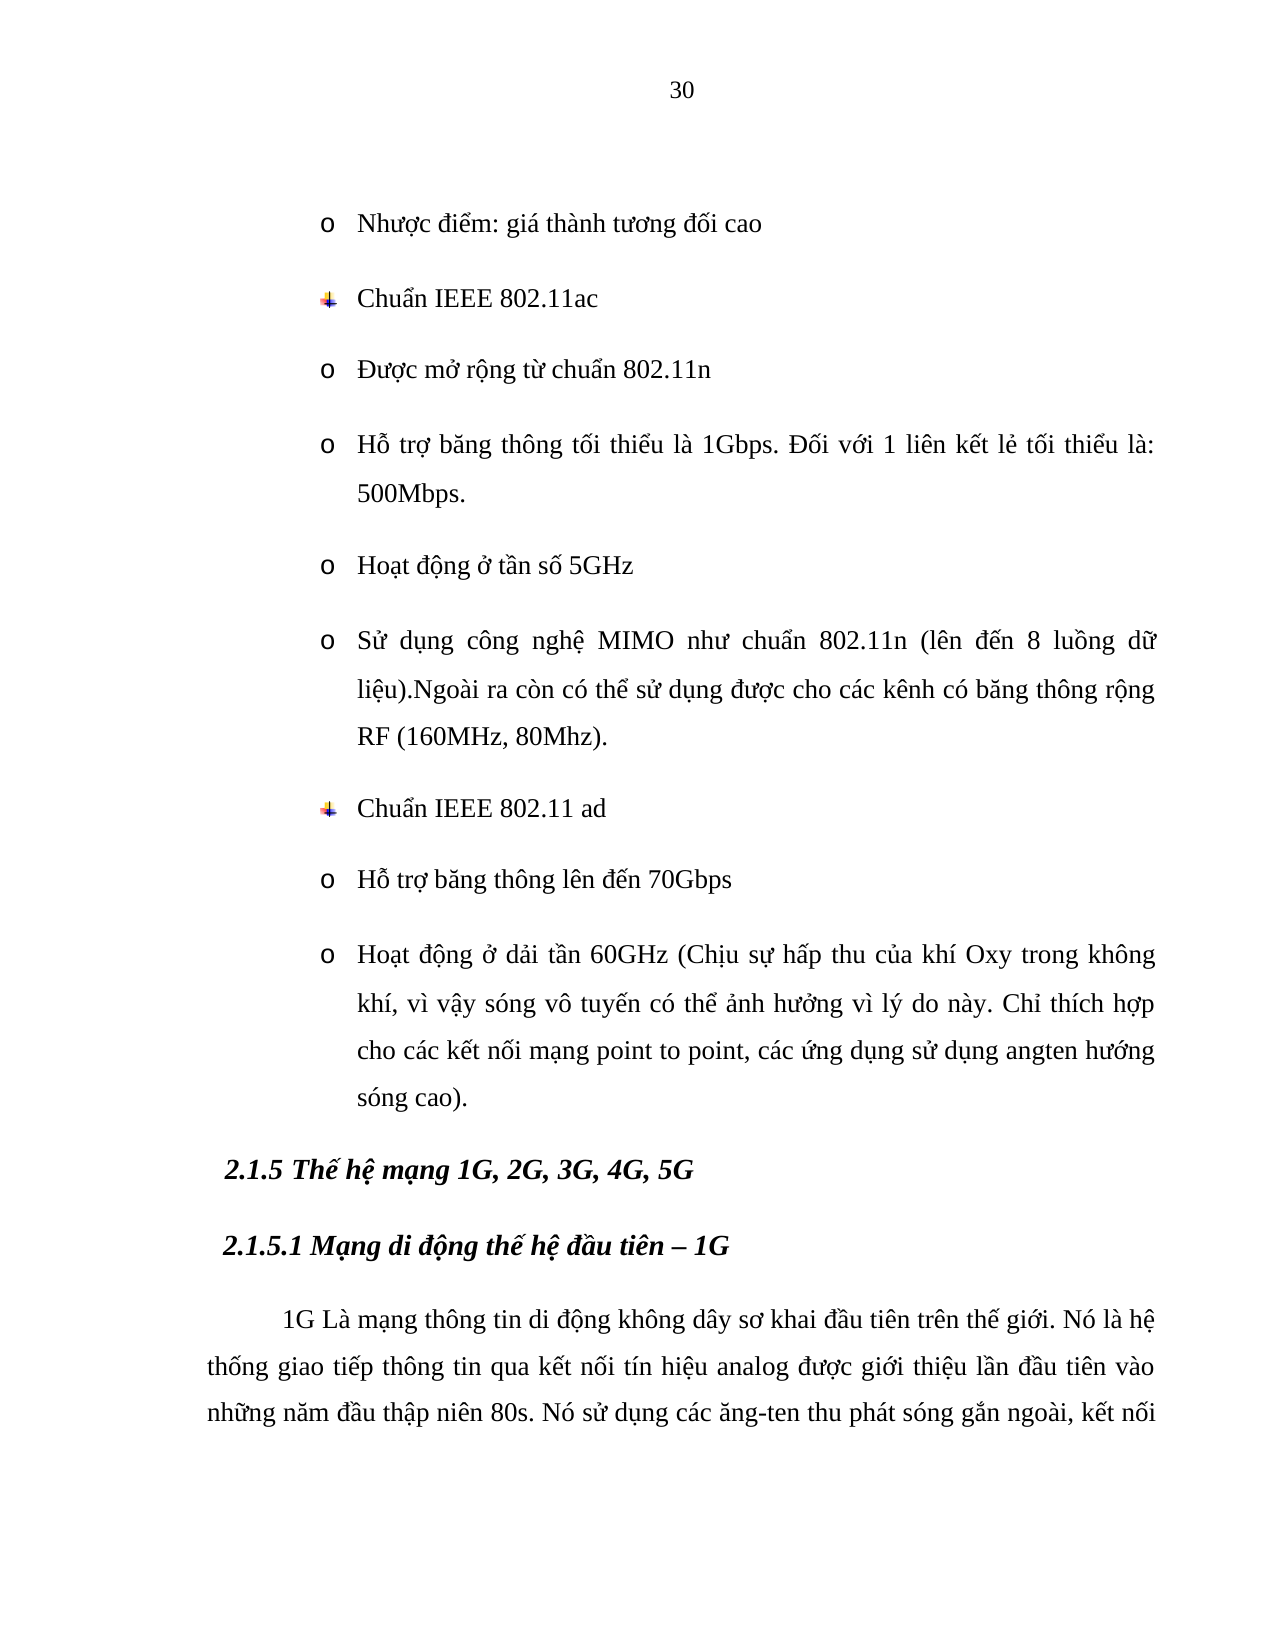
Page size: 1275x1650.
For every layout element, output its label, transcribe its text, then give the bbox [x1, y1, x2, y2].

list Sử dụng công nghệ MIMO như chuẩn 802.11n (lên đến 8 luồng dữ liệu).Ngoài ra còn có thể sử dụng được cho các kênh có băng thông rộng RF (160MHz, 80Mhz). [319, 624, 1157, 751]
list Chuẩn IEEE 802.11 ad [319, 792, 1157, 823]
list Chuẩn IEEE 802.11ac [319, 282, 1157, 313]
list Nhược điểm: giá thành tương đối cao [319, 207, 1157, 240]
list Thế hệ mạng 1G, 2G, 3G, 4G, 5G [254, 1152, 1157, 1186]
list Hoạt động ở tần số 5GHz [319, 549, 1157, 583]
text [207, 1303, 1157, 1427]
picture [320, 290, 337, 308]
list Hỗ trợ băng thông tối thiểu là 1Gbps. Đối với 1 liên kết lẻ tối thiểu là: 500Mbps. [319, 429, 1157, 509]
list Hoạt động ở dải tần 60GHz (Chịu sự hấp thu của khí Oxy trong không khí, vì vậy sóng vô tuyến có thể ảnh hưởng vì lý do này. Chỉ thích hợp cho các kết nối mạng point to point, các ứng dụng sử dụng angten hướng sóng cao). [319, 938, 1157, 1112]
picture [320, 800, 337, 817]
list Mạng di động thế hệ đầu tiên – 1G [263, 1228, 1157, 1261]
list Được mở rộng từ chuẩn 802.11n [319, 353, 1157, 387]
list Hỗ trợ băng thông lên đến 70Gbps [319, 863, 1157, 897]
